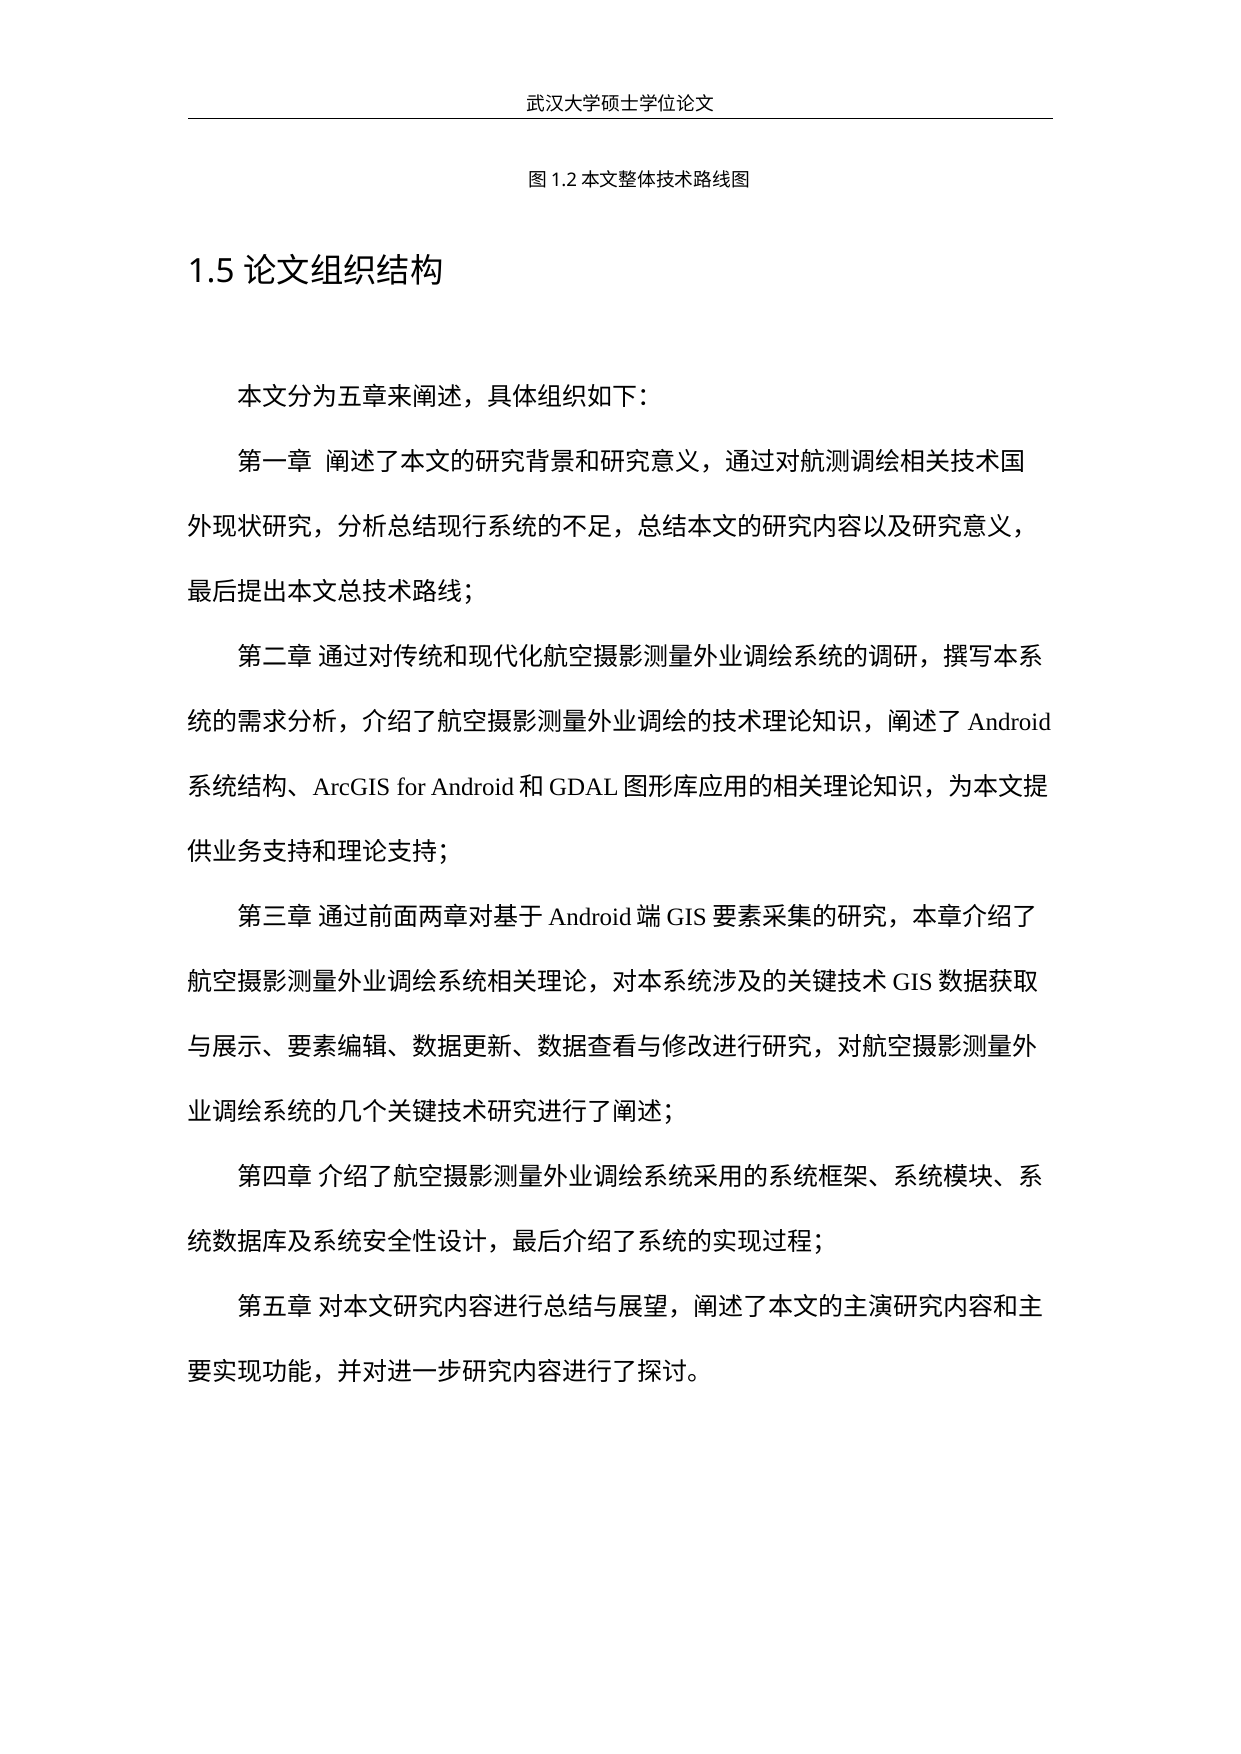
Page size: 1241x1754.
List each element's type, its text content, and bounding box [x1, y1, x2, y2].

subtitle 1.5 论文组织结构 [187, 235, 1053, 300]
text 第五章 对本文研究内容进行总结与展望，阐述了本文的主演研究内容和主要实现功能，并对进一步研究内容进行了探讨。 [187, 1272, 1053, 1402]
list 阐述了本文的研究背景和研究意义，通过对航测调绘相关技术国 [237, 427, 1053, 492]
text 外现状研究，分析总结现行系统的不足，总结本文的研究内容以及研究意义，最后提出本文总技术路线； [187, 492, 1053, 622]
list 图1.2本文整体技术路线图 [187, 162, 1053, 194]
text 第四章 介绍了航空摄影测量外业调绘系统采用的系统框架、系统模块、系统数据库及系统安全性设计，最后介绍了系统的实现过程； [187, 1142, 1053, 1272]
text 第三章 通过前面两章对基于Android端GIS要素采集的研究，本章介绍了航空摄影测量外业调绘系统相关理论，对本系统涉及的关键技术GIS数据获取与展示、要素编辑、数据更新、数据查看与修改进行研究，对航空摄影测量外业调绘系统的几个关键技术研究进行了阐述； [187, 882, 1053, 1142]
text 本文分为五章来阐述，具体组织如下： [187, 362, 1053, 427]
text 第二章 通过对传统和现代化航空摄影测量外业调绘系统的调研，撰写本系统的需求分析，介绍了航空摄影测量外业调绘的技术理论知识，阐述了Android系统结构、ArcGIS for Android和GDAL图形库应用的相关理论知识，为本文提供业务支持和理论支持； [187, 622, 1053, 882]
